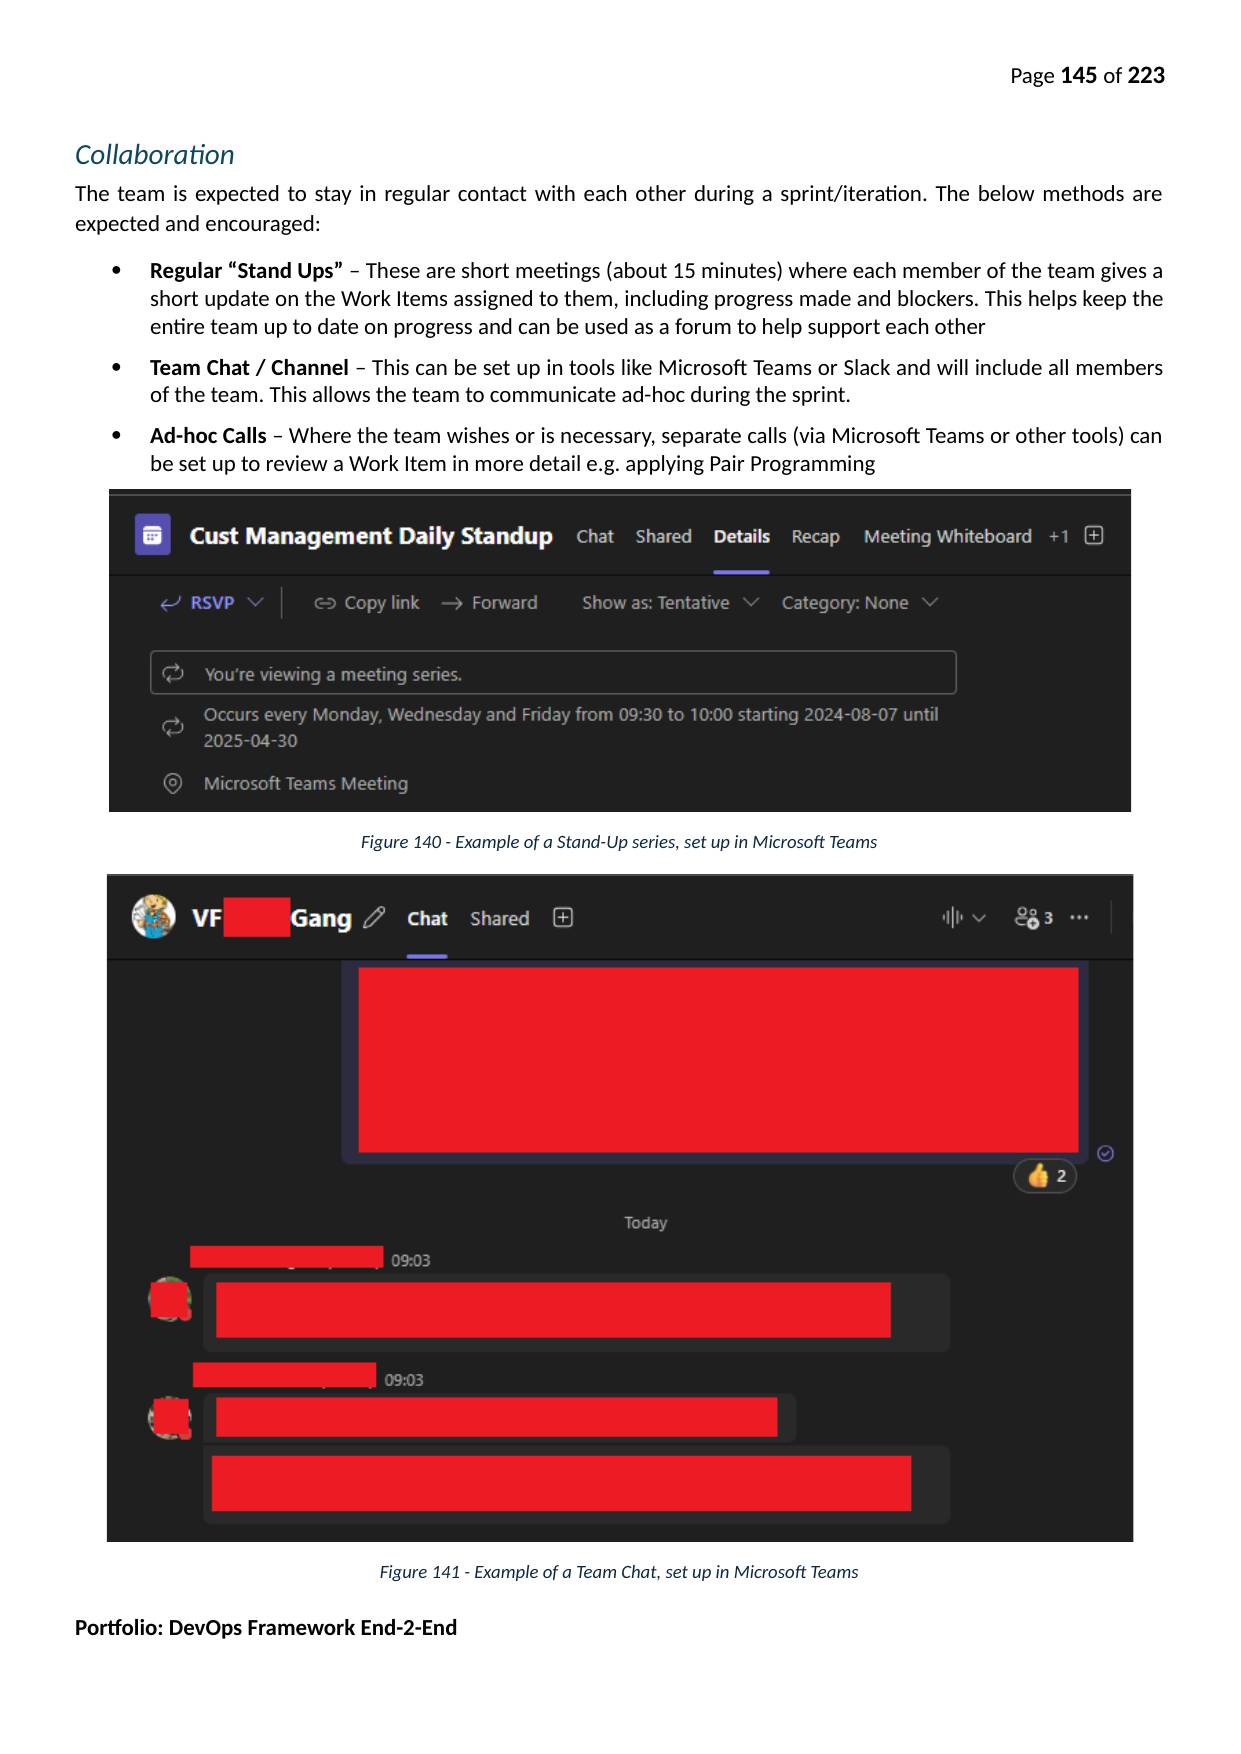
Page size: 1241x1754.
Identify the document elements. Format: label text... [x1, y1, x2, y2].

list Team Chat / Channel – This can be set up in tools like Microsoft Teams or Slack and will include all members of the team. This allows the team to communicate ad-hoc during the sprint. [112, 353, 1165, 409]
picture [106, 874, 1134, 1542]
text The team is expected to stay in regular contact with each other during a sprint/iteration. The below methods are expected and encouraged: [75, 179, 1165, 237]
text Figure 140 - Example of a Stand-Up series, set up in Microsoft Teams [75, 830, 1165, 853]
list Regular “Stand Ups” – These are short meetings (about 15 minutes) where each member of the team gives a short update on the Work Items assigned to them, including progress made and blockers. This helps keep the entire team up to date on progress and can be used as a forum to help support each other [112, 256, 1165, 340]
picture [109, 489, 1132, 812]
subtitle Collaboration [75, 136, 1165, 172]
text Figure 141 - Example of a Team Chat, set up in Microsoft Teams [75, 1560, 1165, 1583]
list Ad-hoc Calls – Where the team wishes or is necessary, separate calls (via Microsoft Teams or other tools) can be set up to review a Work Item in more detail e.g. applying Pair Programming [112, 421, 1165, 477]
